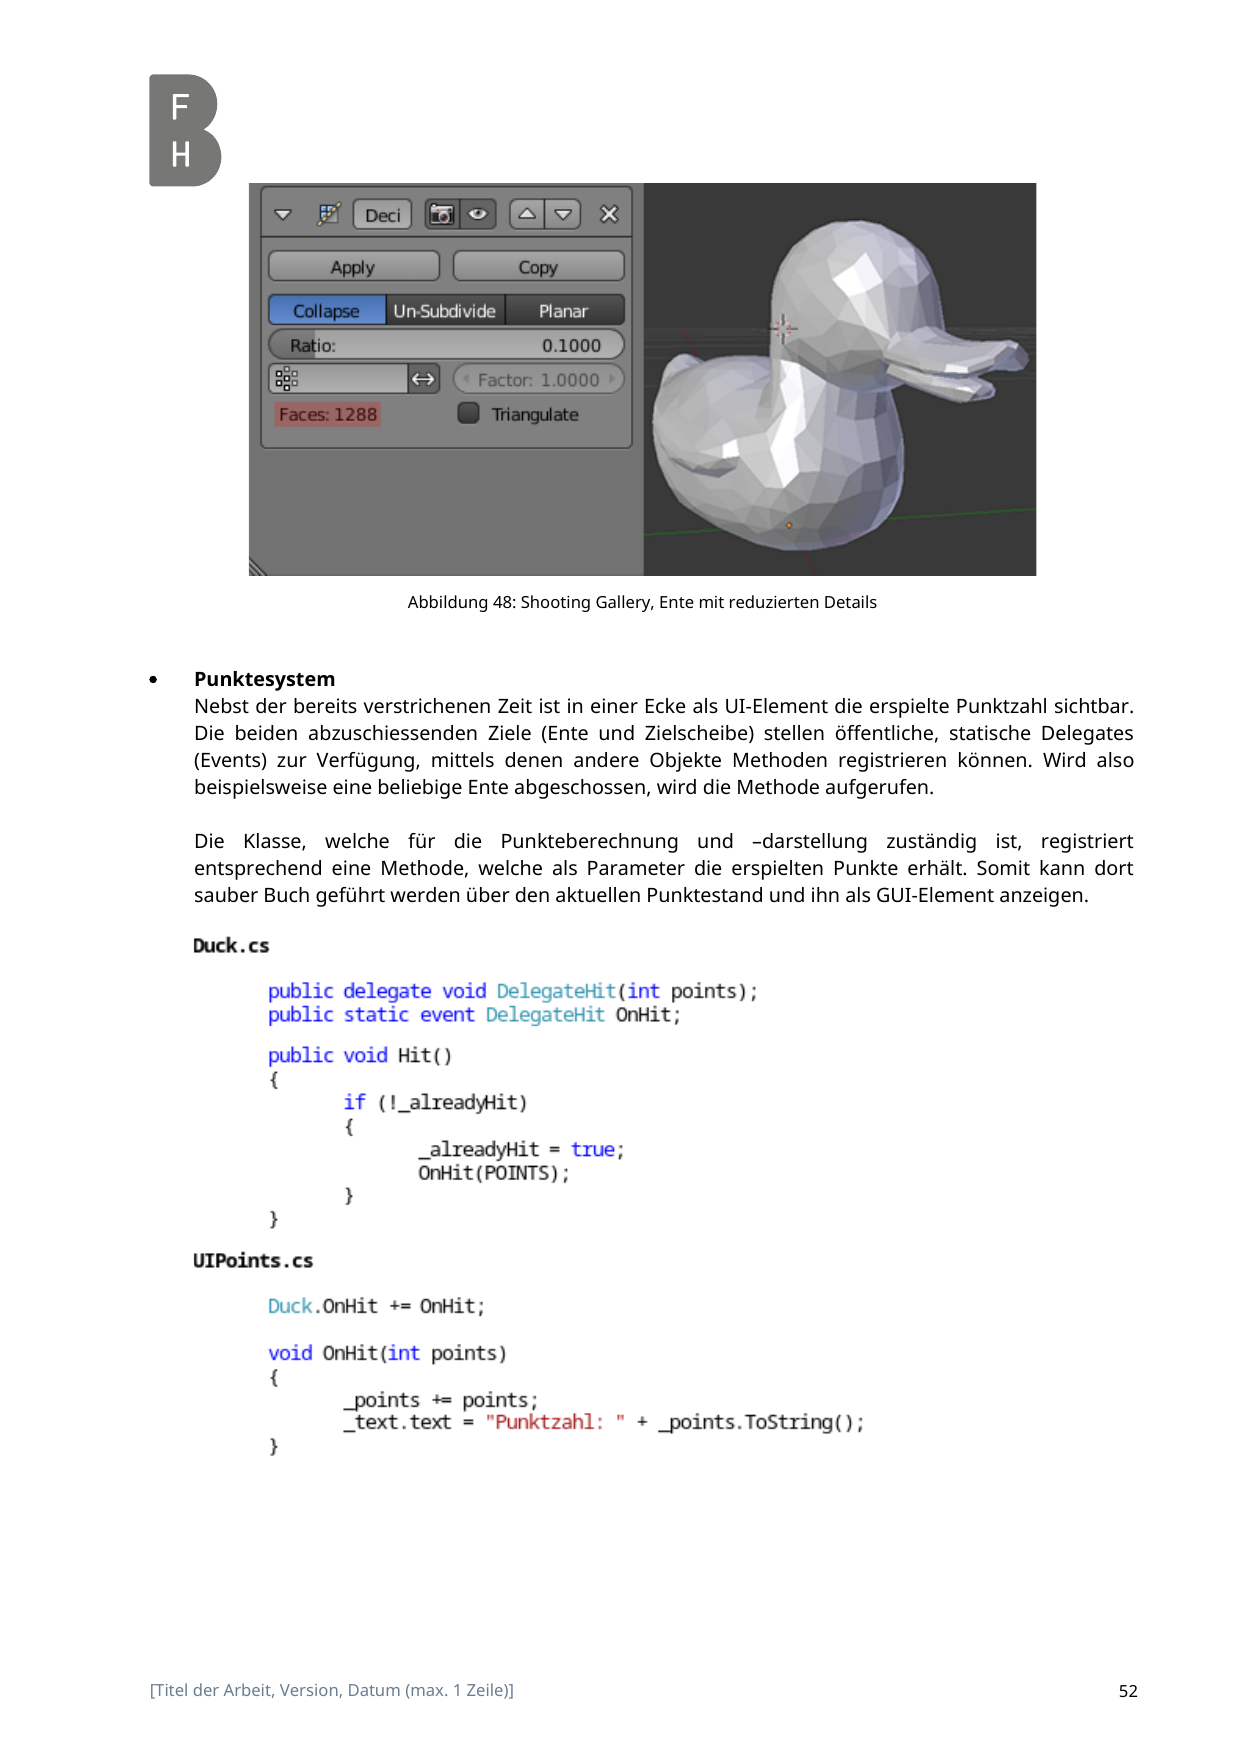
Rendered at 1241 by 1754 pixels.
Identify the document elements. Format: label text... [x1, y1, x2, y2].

picture [248, 183, 1037, 576]
list Die Klasse, welche für die Punkteberechnung und –darstellung zuständig ist, registriert entsprechend eine Methode, welche als Parameter die erspielten Punkte erhält. Somit kann dort sauber Buch geführt werden über den aktuellen Punktestand und ihn als GUI-Element anzeigen. [194, 827, 1136, 908]
text Abbildung 48: Shooting Gallery, Ente mit reduzierten Details [149, 588, 1136, 613]
list Nebst der bereits verstrichenen Zeit ist in einer Ecke als UI-Element die erspielte Punktzahl sichtbar. Die beiden abzuschiessenden Ziele (Ente und Zielscheibe) stellen öffentliche, statische Delegates (Events) zur Verfügung, mittels denen andere Objekte Methoden registrieren können. Wird also beispielsweise eine beliebige Ente abgeschossen, wird die Methode aufgerufen. [194, 692, 1136, 800]
list Punktesystem [149, 665, 1136, 692]
